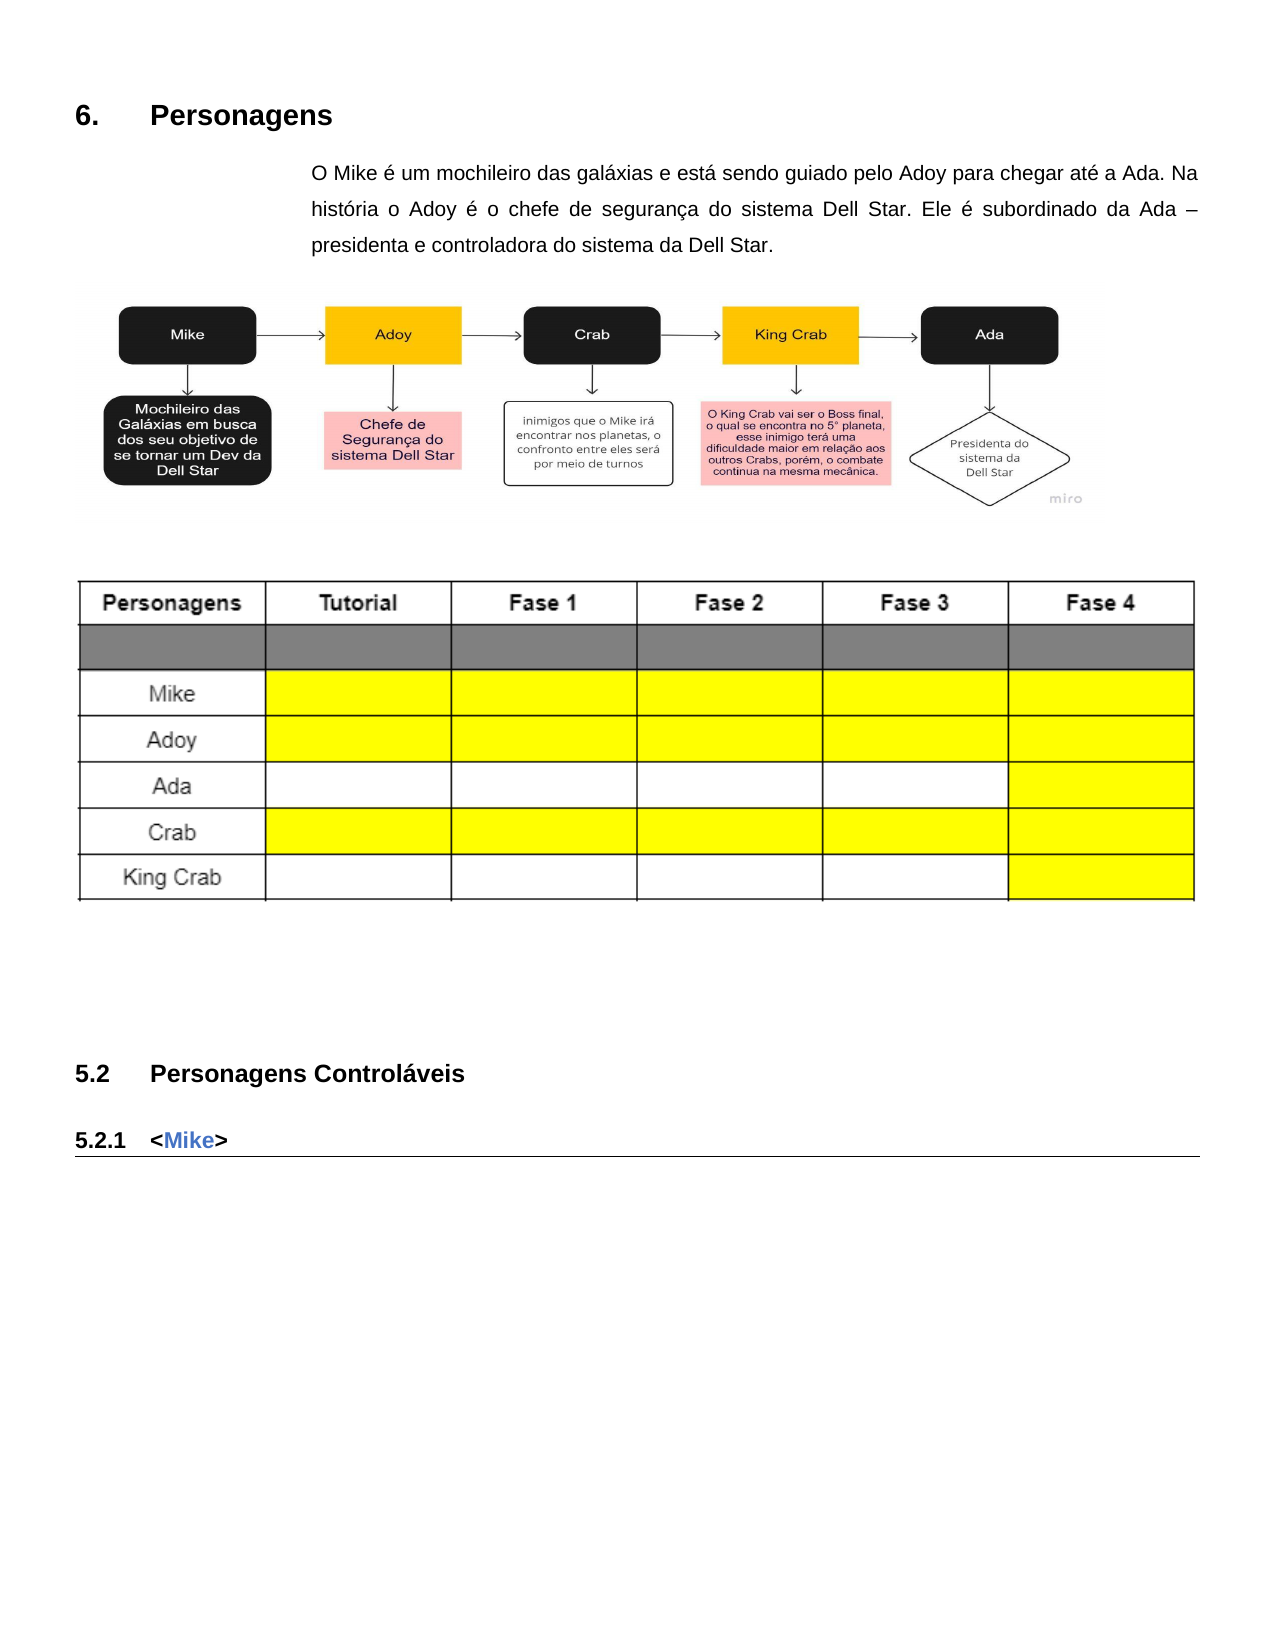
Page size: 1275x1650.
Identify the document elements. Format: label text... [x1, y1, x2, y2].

text 6. Personagens [75, 98, 1200, 131]
picture [75, 576, 1200, 906]
list Personagens Controláveis [75, 1059, 1200, 1088]
list <Mike> [75, 1127, 1200, 1156]
text O Mike é um mochileiro das galáxias e está sendo guiado pelo Adoy para chegar até a Ada. Na história o Adoy é o chefe de segurança do sistema Dell Star. Ele é subordinado da Ada – presidenta e controladora do sistema da Dell Star. [311, 161, 1200, 256]
picture [75, 280, 1106, 523]
